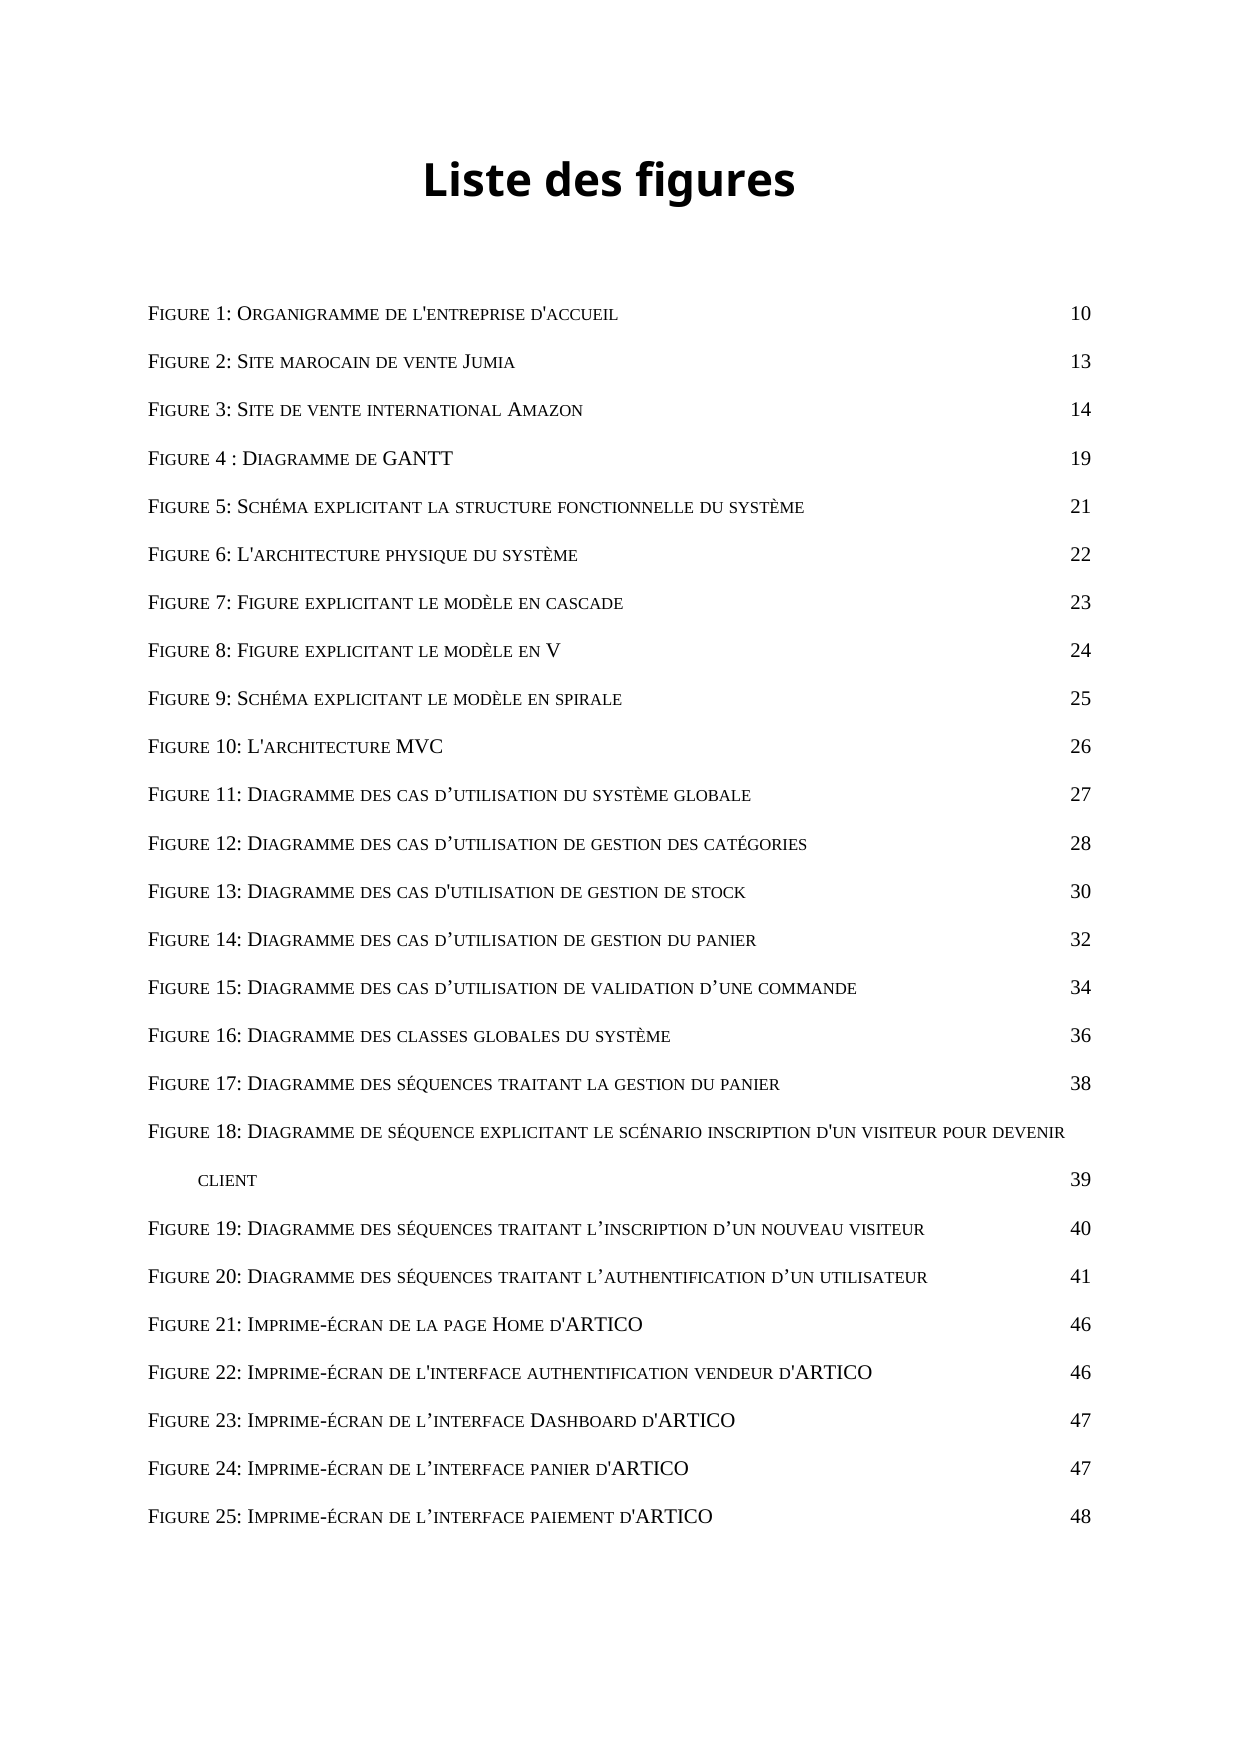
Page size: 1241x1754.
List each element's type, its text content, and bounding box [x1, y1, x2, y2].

text Figure 9: Schéma explicitant le modèle en spirale 25 [148, 686, 1093, 710]
text Figure 20: Diagramme des séquences traitant l’authentification d’un utilisateur 41 [148, 1264, 1093, 1288]
text Figure 24: Imprime-écran de l’interface panier d'ARTICO 47 [148, 1456, 1093, 1480]
text Figure 10: L'architecture MVC 26 [148, 734, 1093, 758]
text Figure 2: Site marocain de vente Jumia 13 [148, 349, 1093, 373]
text Figure 14: Diagramme des cas d’utilisation de gestion du panier 32 [148, 927, 1093, 951]
text Figure 11: Diagramme des cas d’utilisation du système globale 27 [148, 782, 1093, 806]
text Figure 17: Diagramme des séquences traitant la gestion du panier 38 [148, 1071, 1093, 1095]
text Figure 18: Diagramme de séquence explicitant le scénario inscription d'un visiteur pour devenir client 39 [148, 1119, 1093, 1191]
text Figure 3: Site de vente international Amazon 14 [148, 397, 1093, 421]
text Figure 4 : Diagramme de GANTT 19 [148, 446, 1093, 469]
text Figure 5: Schéma explicitant la structure fonctionnelle du système 21 [148, 494, 1093, 518]
text Figure 7: Figure explicitant le modèle en cascade 23 [148, 590, 1093, 614]
text Figure 19: Diagramme des séquences traitant l’inscription d’un nouveau visiteur 40 [148, 1216, 1093, 1239]
text Figure 23: Imprime-écran de l’interface Dashboard d'ARTICO 47 [148, 1408, 1093, 1432]
text Figure 8: Figure explicitant le modèle en V 24 [148, 638, 1093, 662]
text Figure 22: Imprime-écran de l'interface authentification vendeur d'ARTICO 46 [148, 1360, 1093, 1384]
text Figure 12: Diagramme des cas d’utilisation de gestion des catégories 28 [148, 831, 1093, 854]
text Figure 21: Imprime-écran de la page Home d'ARTICO 46 [148, 1312, 1093, 1336]
text Figure 6: L'architecture physique du système 22 [148, 542, 1093, 566]
text Figure 13: Diagramme des cas d'utilisation de gestion de stock 30 [148, 879, 1093, 903]
text Figure 16: Diagramme des classes globales du système 36 [148, 1023, 1093, 1047]
text Figure 25: Imprime-écran de l’interface paiement d'ARTICO 48 [148, 1504, 1093, 1528]
text Liste des figures [148, 148, 1083, 210]
text Figure 15: Diagramme des cas d’utilisation de validation d’une commande 34 [148, 975, 1093, 999]
text Figure 1: Organigramme de l'entreprise d'accueil 10 [148, 301, 1093, 325]
